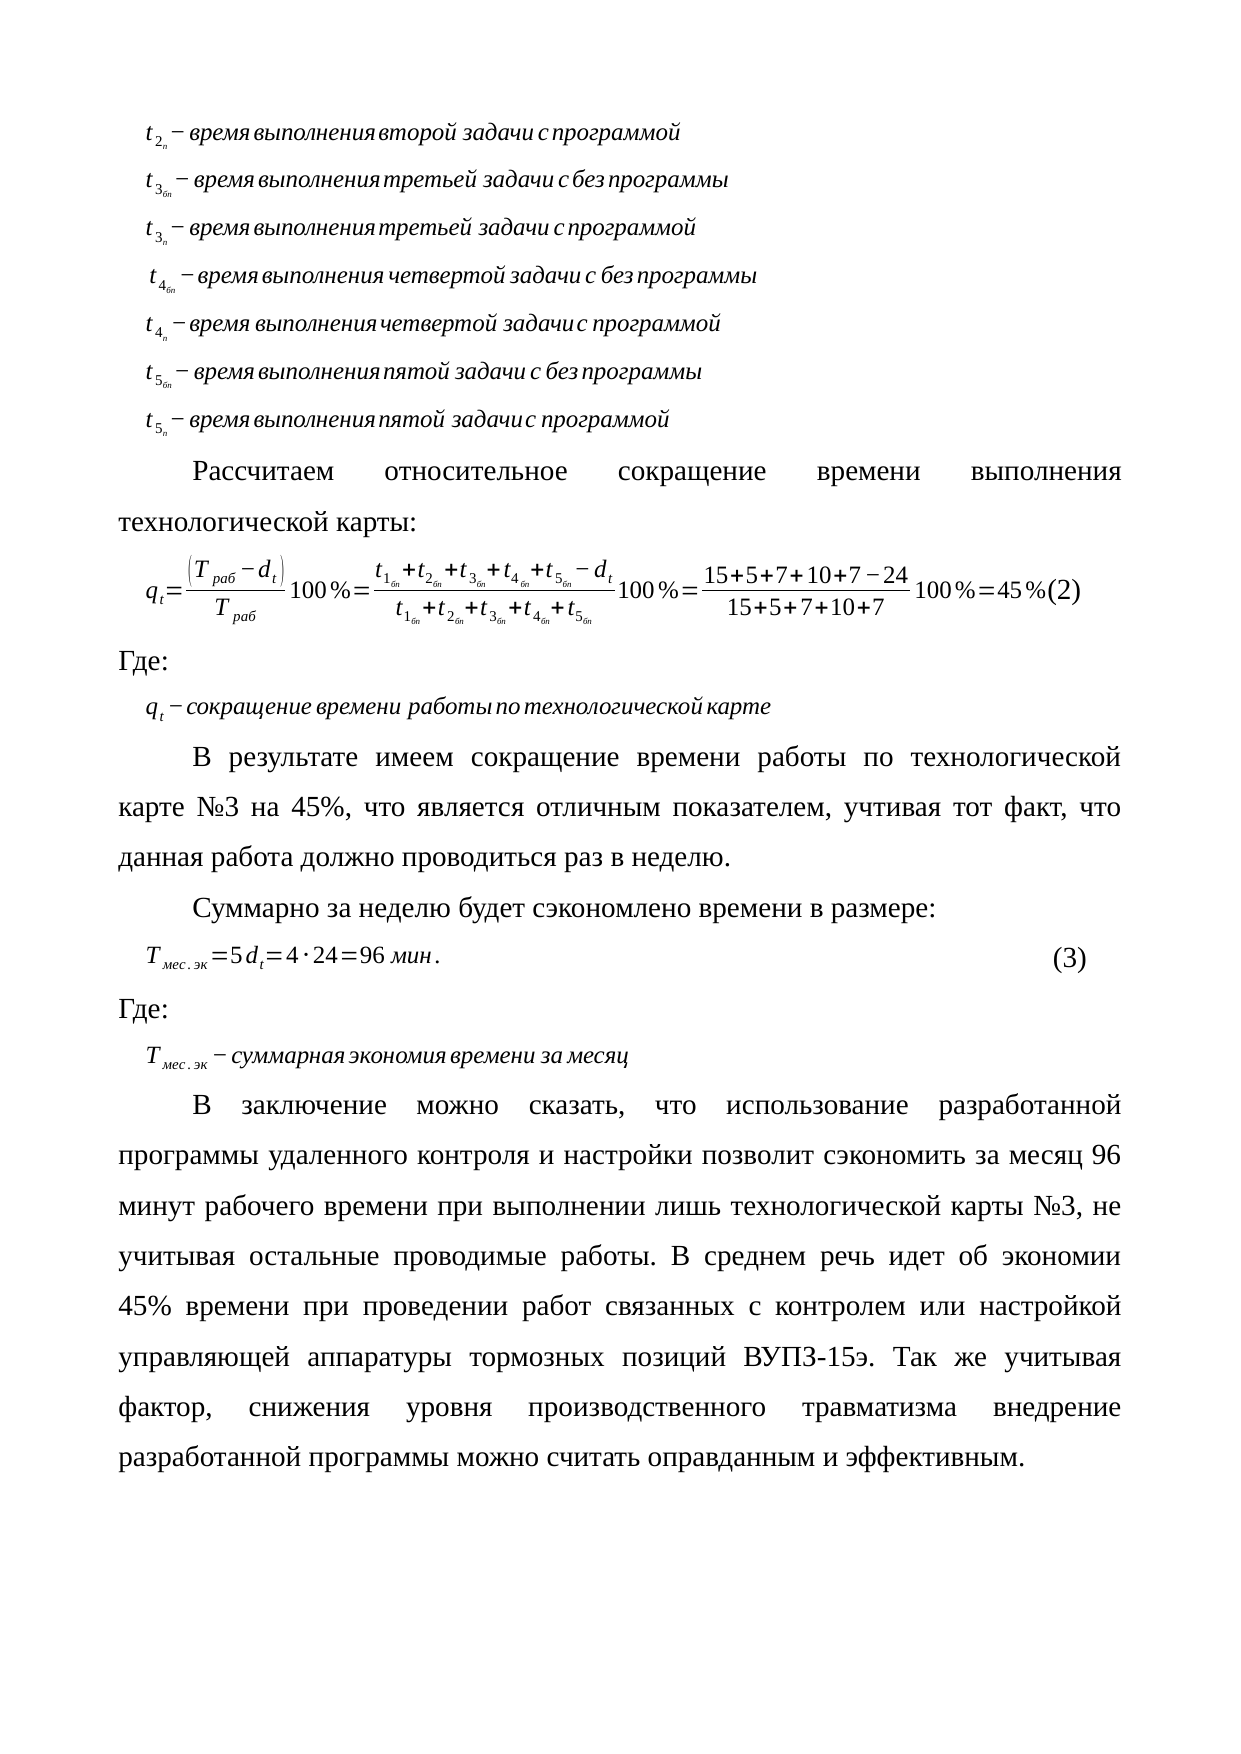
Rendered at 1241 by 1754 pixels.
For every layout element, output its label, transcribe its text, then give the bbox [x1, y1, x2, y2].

text Суммарно за неделю будет сэкономлено времени в размере: [118, 890, 1122, 923]
text Где: [118, 643, 1122, 676]
text (2) [118, 554, 1122, 626]
text В результате имеем сокращение времени работы по технологической карте №3 на 45%, что является отличным показателем, учтивая тот факт, что данная работа должно проводиться раз в неделю. [118, 739, 1122, 873]
text В заключение можно сказать, что использование разработанной программы удаленного контроля и настройки позволит сэкономить за месяц 96 минут рабочего времени при выполнении лишь технологической карты №3, не учитывая остальные проводимые работы. В среднем речь идет об экономии 45% времени при проведении работ связанных с контролем или настройкой управляющей аппаратуры тормозных позиций ВУПЗ-15э. Так же учитывая фактор, снижения уровня производственного травматизма внедрение разработанной программы можно считать оправданным и эффективным. [118, 1087, 1122, 1473]
text Где: [118, 991, 1122, 1024]
text Рассчитаем относительное сокращение времени выполнения технологической карты: [118, 453, 1122, 537]
text (3) [118, 940, 1122, 974]
